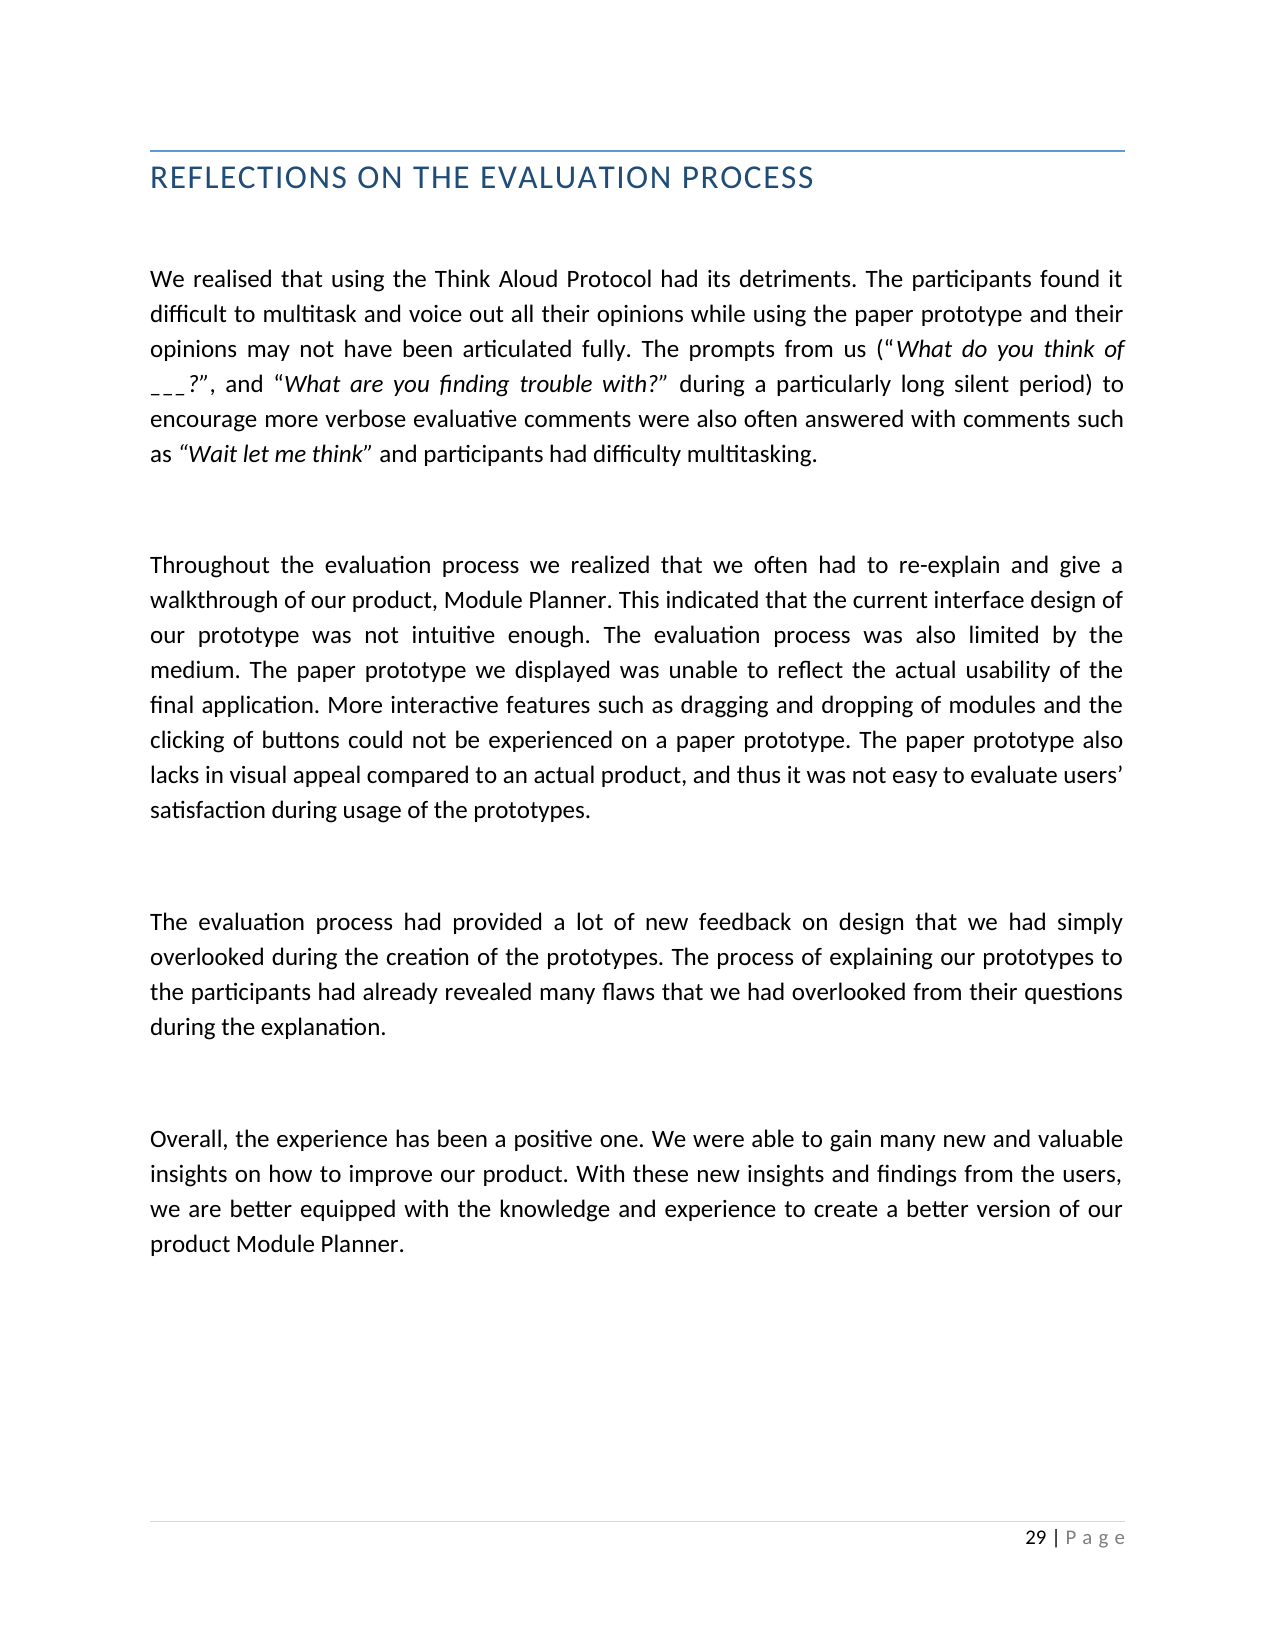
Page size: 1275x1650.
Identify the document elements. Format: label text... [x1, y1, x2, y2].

text The evaluation process had provided a lot of new feedback on design that we had simply overlooked during the creation of the prototypes. The process of explaining our prototypes to the participants had already revealed many flaws that we had overlooked from their questions during the explanation. [150, 906, 1125, 1042]
text Overall, the experience has been a positive one. We were able to gain many new and valuable insights on how to improve our product. With these new insights and findings from the users, we are better equipped with the knowledge and experience to create a better version of our product Module Planner. [150, 1123, 1125, 1258]
subtitle Reflections on the Evaluation Process [150, 152, 1125, 196]
text Throughout the evaluation process we realized that we often had to re-explain and give a walkthrough of our product, Module Planner. This indicated that the current interface design of our prototype was not intuitive enough. The evaluation process was also limited by the medium. The paper prototype we displayed was unable to reflect the actual usability of the final application. More interactive features such as dragging and dropping of modules and the clicking of buttons could not be experienced on a paper prototype. The paper prototype also lacks in visual appeal compared to an actual product, and thus it was not easy to evaluate users’ satisfaction during usage of the prototypes. [150, 549, 1125, 825]
text We realised that using the Think Aloud Protocol had its detriments. The participants found it difficult to multitask and voice out all their opinions while using the paper prototype and their opinions may not have been articulated fully. The prompts from us (“What do you think of ___?”, and “What are you finding trouble with?” during a particularly long silent period) to encourage more verbose evaluative comments were also often answered with comments such as “Wait let me think” and participants had difficulty multitasking. [150, 263, 1125, 468]
